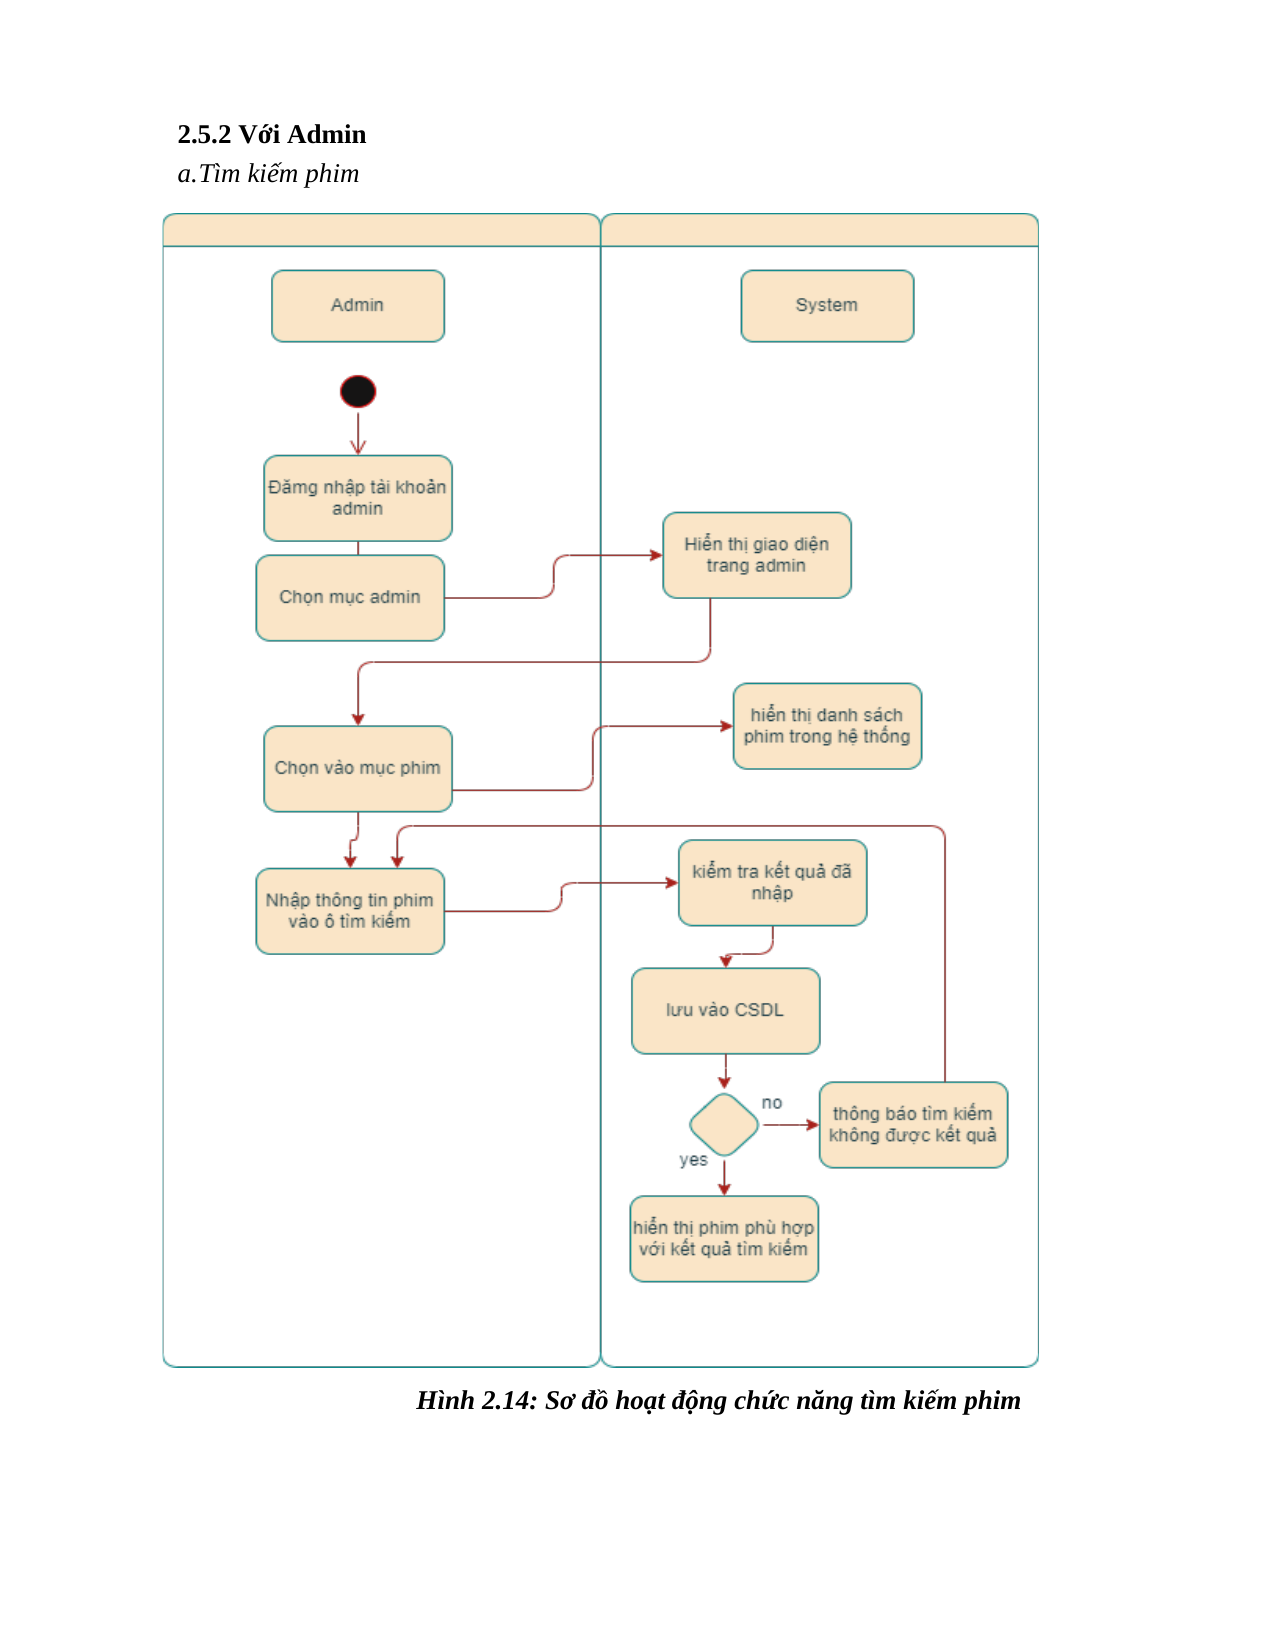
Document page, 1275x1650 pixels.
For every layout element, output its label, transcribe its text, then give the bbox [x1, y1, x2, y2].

subtitle Hình 2.14: Sơ đồ hoạt động chức năng tìm kiếm phim [162, 1384, 1275, 1415]
list Tìm kiếm phim [177, 157, 1275, 188]
subtitle Với Admin [177, 118, 1275, 149]
picture [162, 213, 1039, 1368]
